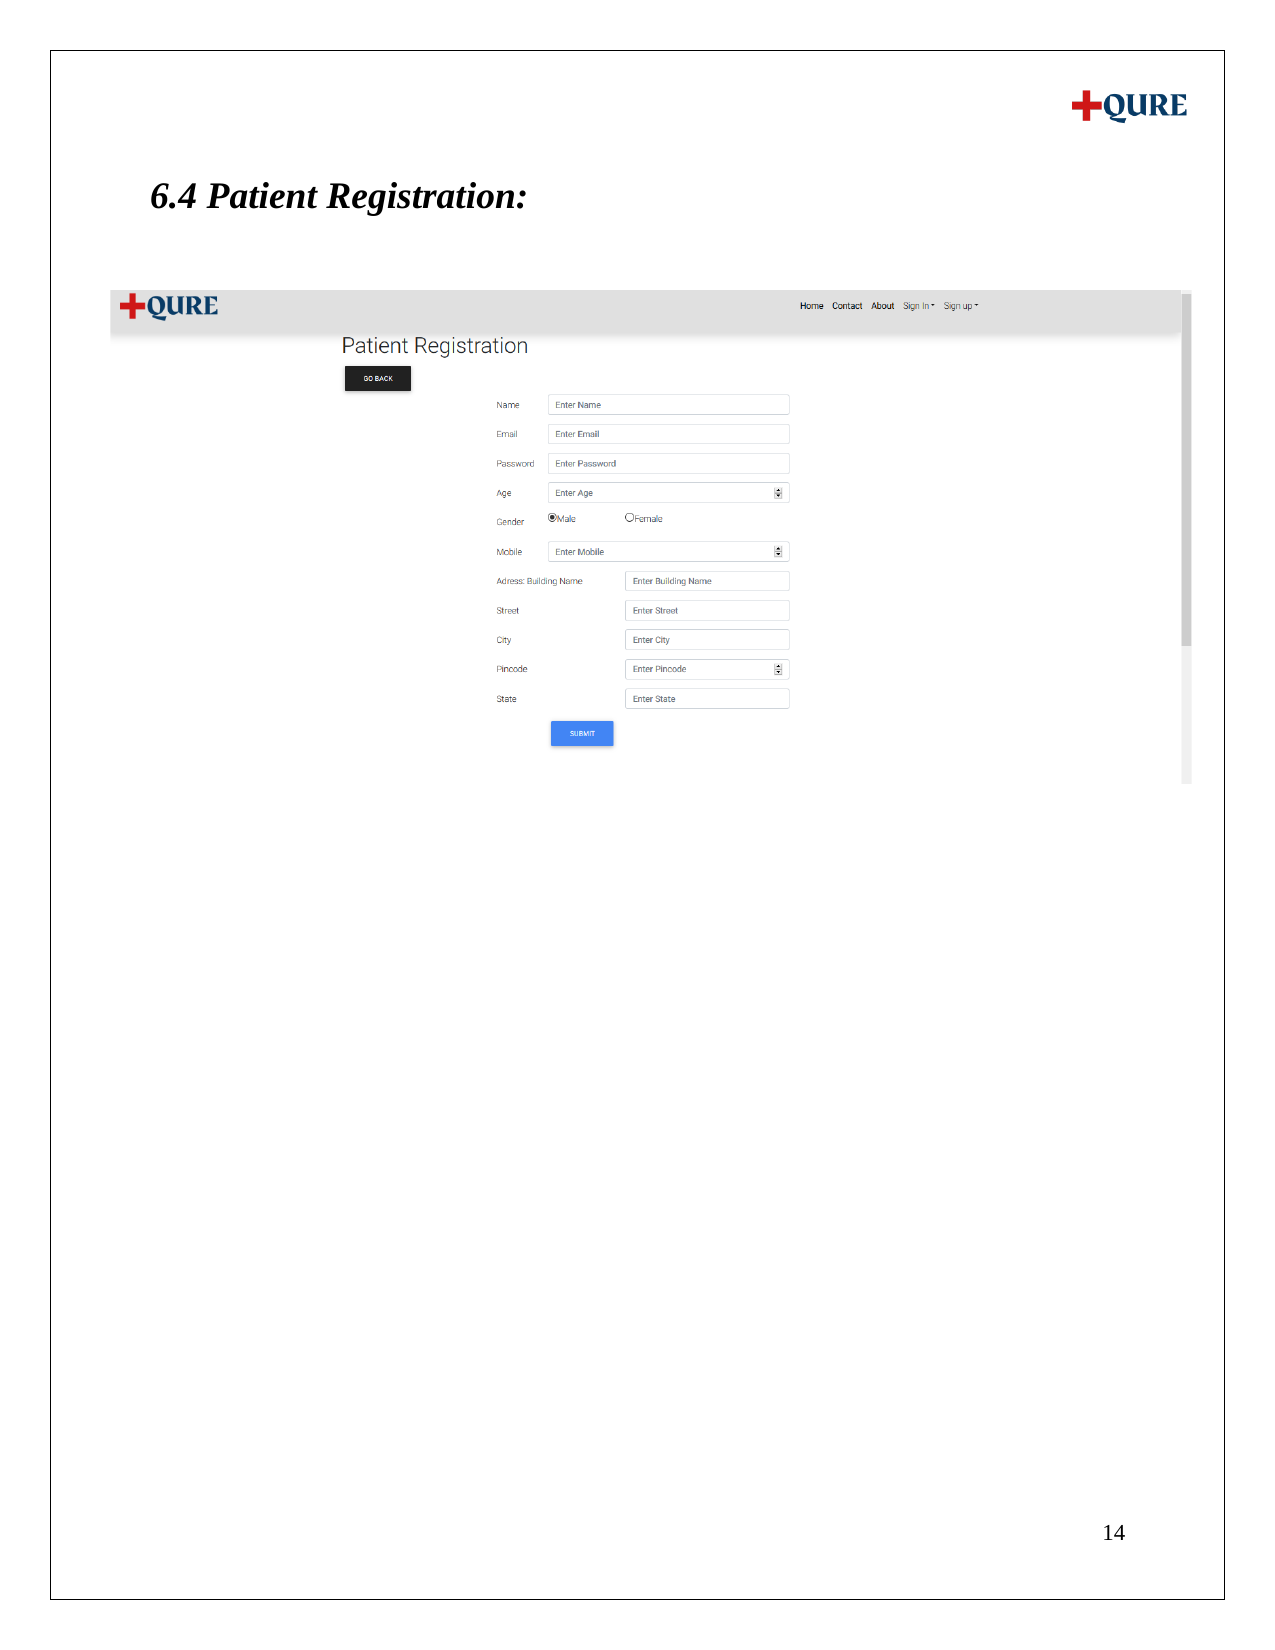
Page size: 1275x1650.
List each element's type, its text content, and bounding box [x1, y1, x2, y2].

picture [110, 290, 1192, 784]
picture [1065, 85, 1192, 128]
list Patient Registration: [150, 175, 1192, 217]
